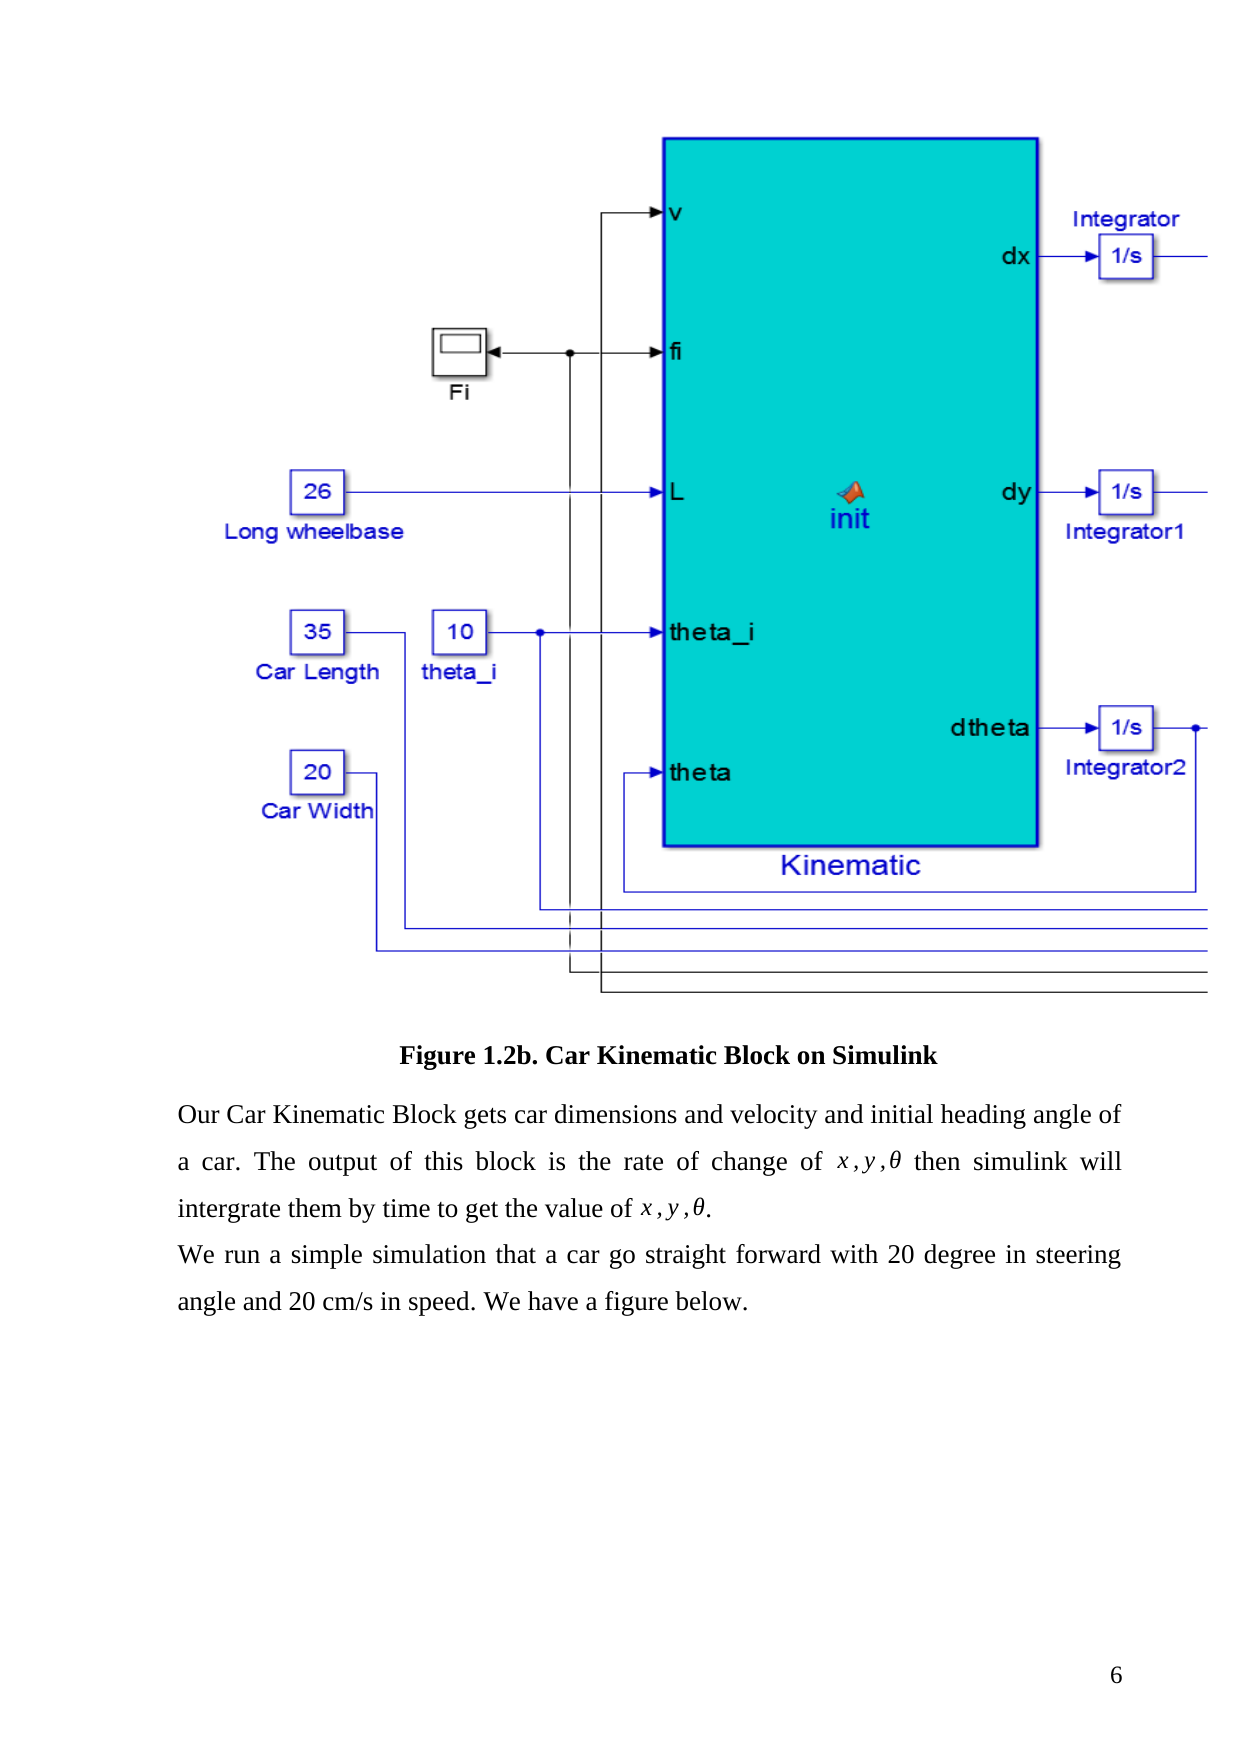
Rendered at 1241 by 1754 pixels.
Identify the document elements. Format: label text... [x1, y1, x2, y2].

text Our Car Kinematic Block gets car dimensions and velocity and initial heading angle of a car. The output of this block is the rate of change of then simulink will intergrate them by time to get the value of . [177, 1099, 1122, 1223]
text Figure 1.2b. Car Kinematic Block on Simulink [215, 1039, 1122, 1071]
picture [214, 118, 1208, 1013]
text We run a simple simulation that a car go straight forward with 20 degree in steering angle and 20 cm/s in speed. We have a figure below. [177, 1239, 1122, 1316]
